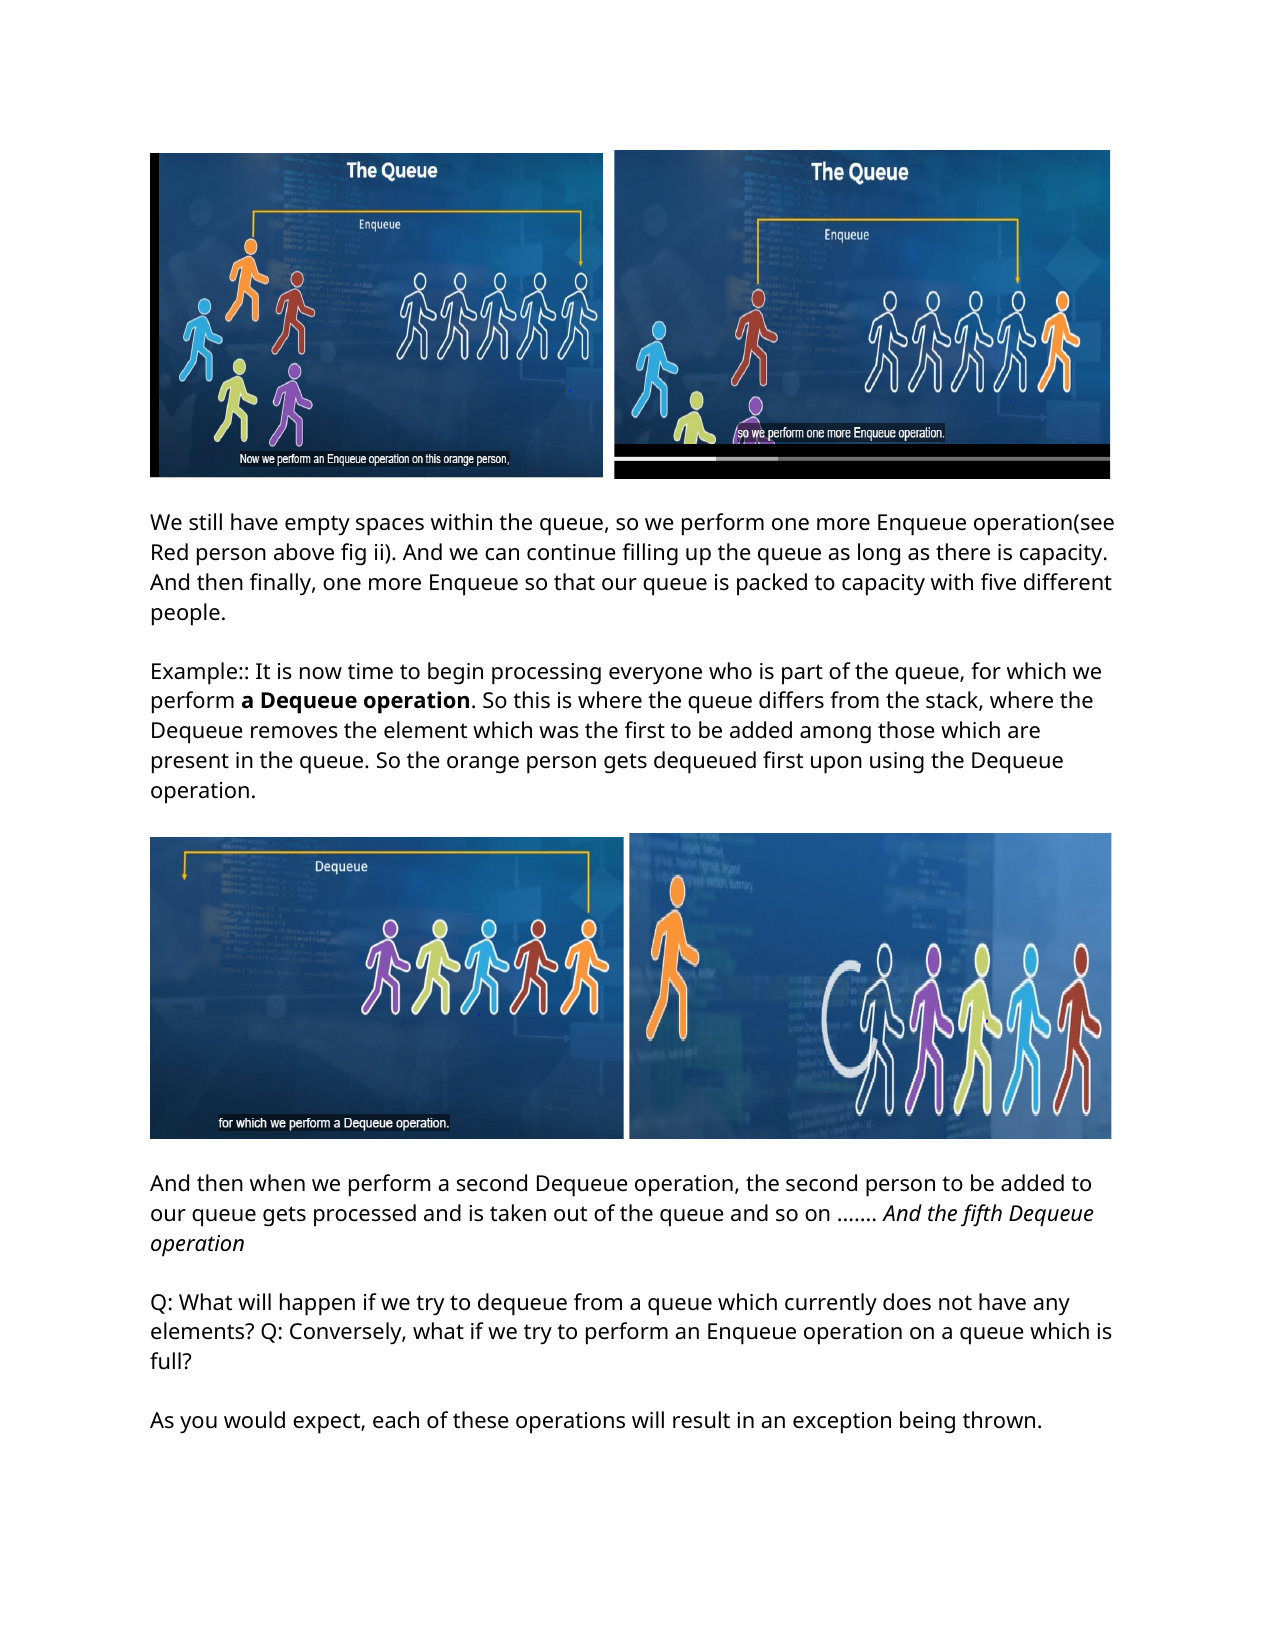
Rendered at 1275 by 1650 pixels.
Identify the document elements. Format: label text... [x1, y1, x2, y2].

text As you would expect, each of these operations will result in an exception being thrown. [150, 1405, 1125, 1435]
picture [614, 150, 1111, 479]
text And then when we perform a second Dequeue operation, the second person to be added to our queue gets processed and is taken out of the queue and so on ……. And the fifth Dequeue operation [150, 1168, 1125, 1257]
text Example:: It is now time to begin processing everyone who is part of the queue, for which we perform a Dequeue operation. So this is where the queue differs from the stack, where the Dequeue removes the element which was the first to be added among those which are present in the queue. So the orange person gets dequeued first upon using the Dequeue operation. [150, 656, 1125, 805]
text Q: What will happen if we try to dequeue from a queue which currently does not have any elements? Q: Conversely, what if we try to perform an Enqueue operation on a queue which is full? [150, 1286, 1125, 1376]
picture [629, 833, 1112, 1139]
picture [150, 837, 624, 1139]
text We still have empty spaces within the queue, so we perform one more Enqueue operation(see Red person above fig ii). And we can continue filling up the queue as long as there is capacity. And then finally, one more Enqueue so that our queue is packed to capacity with five different people. [150, 507, 1125, 627]
picture [150, 153, 603, 479]
